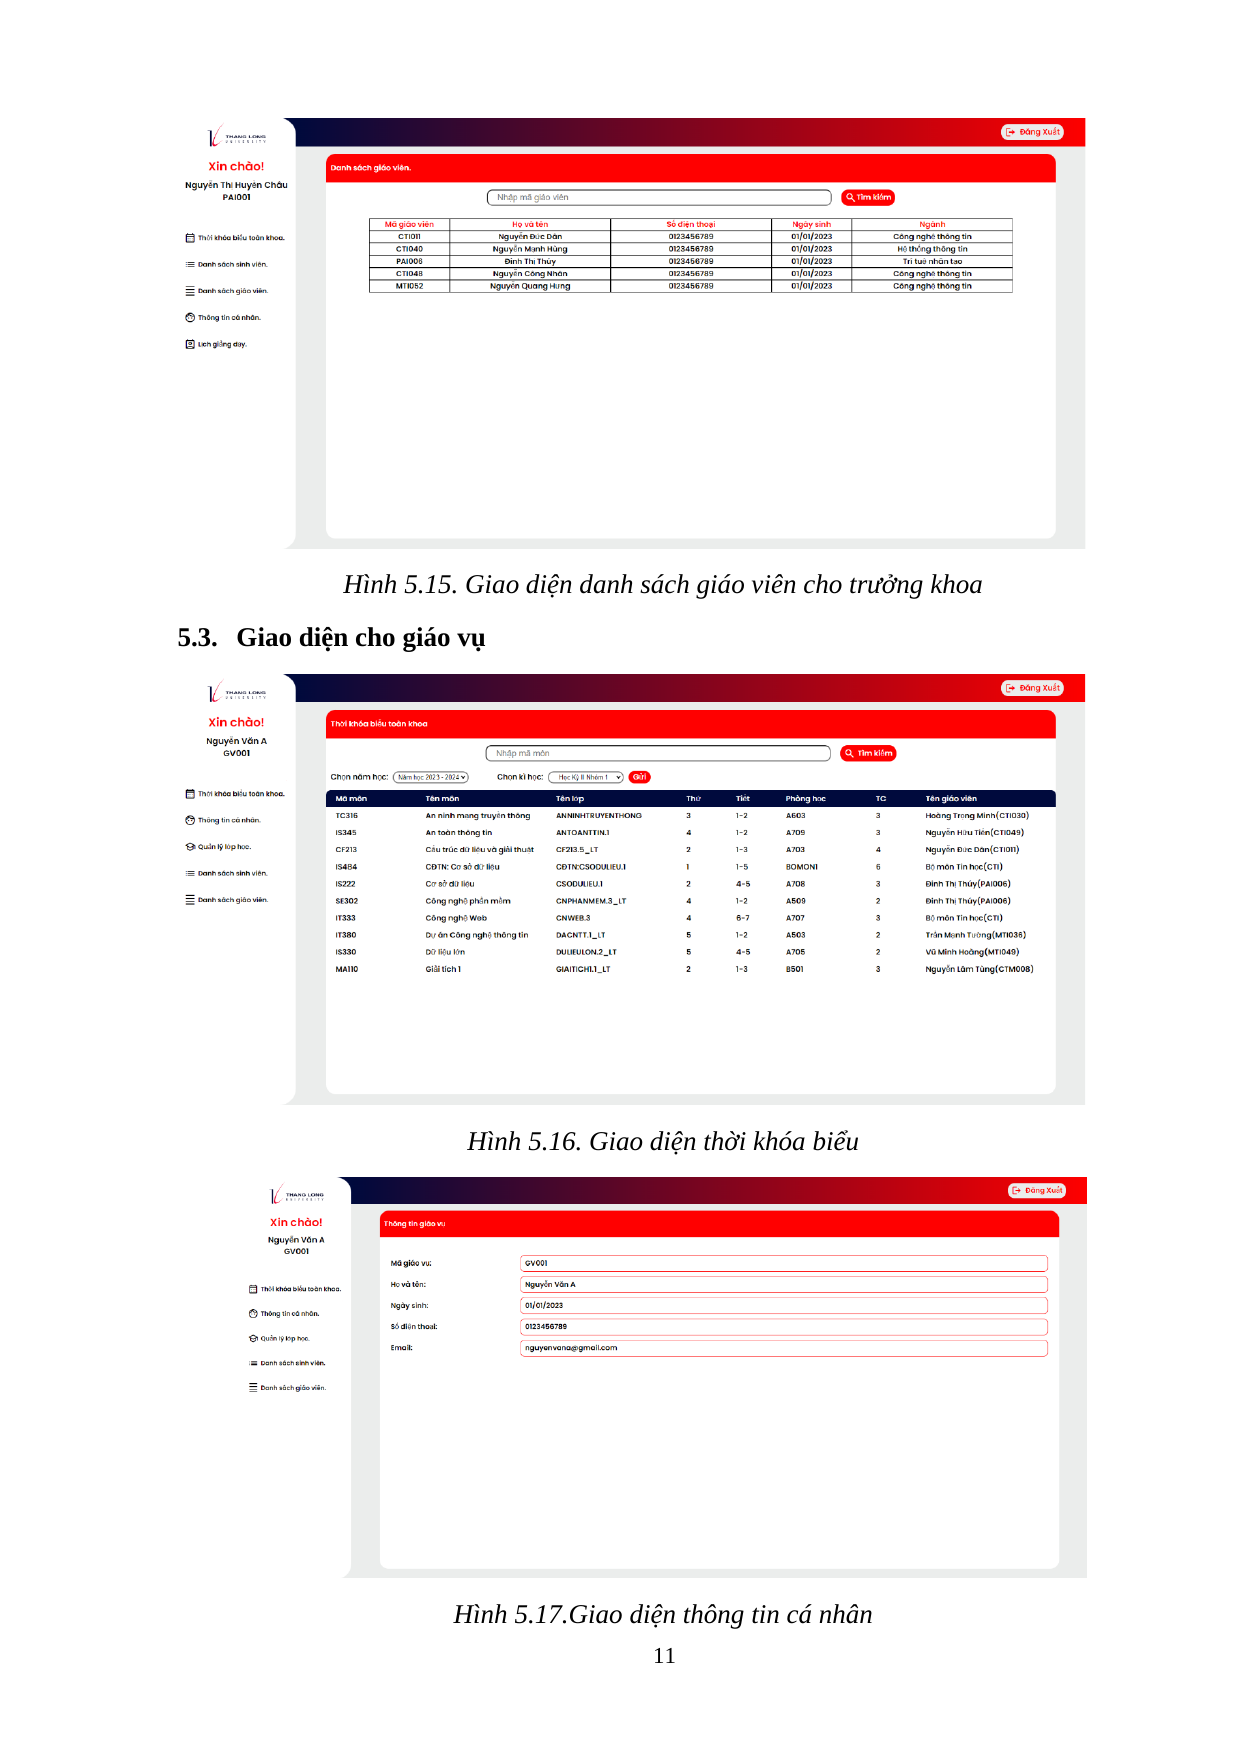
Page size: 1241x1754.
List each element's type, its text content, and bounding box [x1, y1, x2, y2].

subtitle Giao diện cho giáo vụ [177, 621, 1152, 652]
picture [177, 118, 1086, 549]
picture [241, 1177, 1087, 1578]
picture [177, 674, 1086, 1105]
